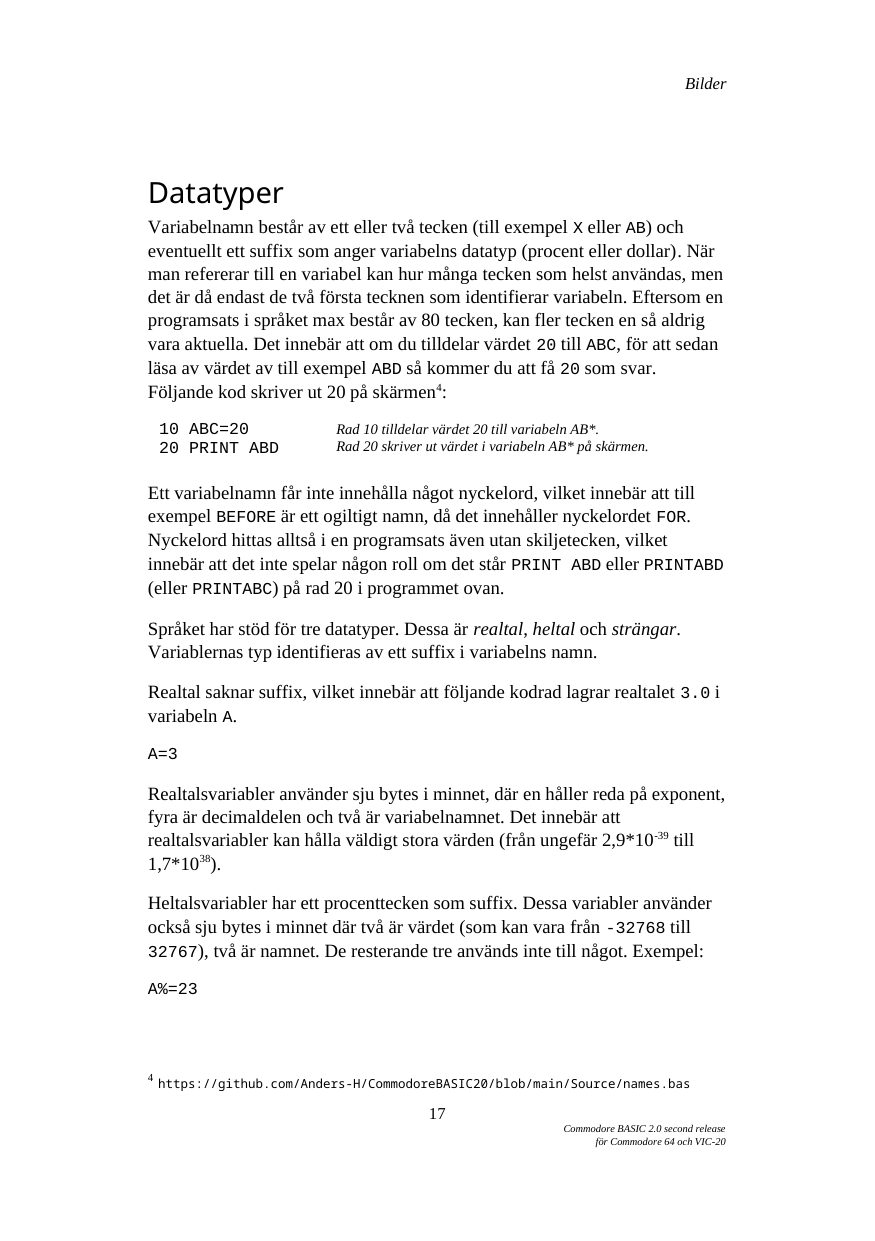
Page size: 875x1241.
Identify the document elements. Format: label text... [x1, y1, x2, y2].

text Realtal saknar suffix, vilket innebär att följande kodrad lagrar realtalet 3.0 i variabeln A. [148, 681, 726, 727]
text A%=23 [148, 981, 726, 999]
text Ett variabelnamn får inte innehålla något nyckelord, vilket innebär att till exempel BEFORE är ett ogiltigt namn, då det innehåller nyckelordet FOR. Nyckelord hittas alltså i en programsats även utan skiljetecken, vilket innebär att det inte spelar någon roll om det står PRINT ABD eller PRINTABD (eller PRINTABC) på rad 20 i programmet ovan. [148, 458, 726, 599]
text Heltalsvariabler har ett procenttecken som suffix. Dessa variabler använder också sju bytes i minnet där två är värdet (som kan vara från -32768 till 32767), två är namnet. De resterande tre används inte till något. Exempel: [148, 892, 726, 962]
text Språket har stöd för tre datatyper. Dessa är realtal, heltal och strängar. Variablernas typ identifieras av ett suffix i variabelns namn. [148, 617, 726, 662]
text Realtalsvariabler använder sju bytes i minnet, där en håller reda på exponent, fyra är decimaldelen och två är variabelnamnet. Det innebär att realtalsvariabler kan hålla väldigt stora värden (från ungefär 2,9*10-39 till 1,7*1038). [148, 783, 726, 874]
subtitle Datatyper [148, 173, 726, 212]
text Variabelnamn består av ett eller två tecken (till exempel X eller AB) och eventuellt ett suffix som anger variabelns datatyp (procent eller dollar). När man refererar till en variabel kan hur många tecken som helst användas, men det är då endast de två första tecknen som identifierar variabeln. Eftersom en programsats i språket max består av 80 tecken, kan fler tecken en så aldrig vara aktuella. Det innebär att om du tilldelar värdet 20 till ABC, för att sedan läsa av värdet av till exempel ABD så kommer du att få 20 som svar. Följande kod skriver ut 20 på skärmen: [148, 216, 726, 402]
text A=3 [148, 746, 726, 764]
table_header 10 ABC=20 20 PRINT ABD [148, 421, 325, 458]
table_header Rad 10 tilldelar värdet 20 till variabeln AB*. Rad 20 skriver ut värdet i variabeln AB* på skärmen. [325, 421, 726, 458]
